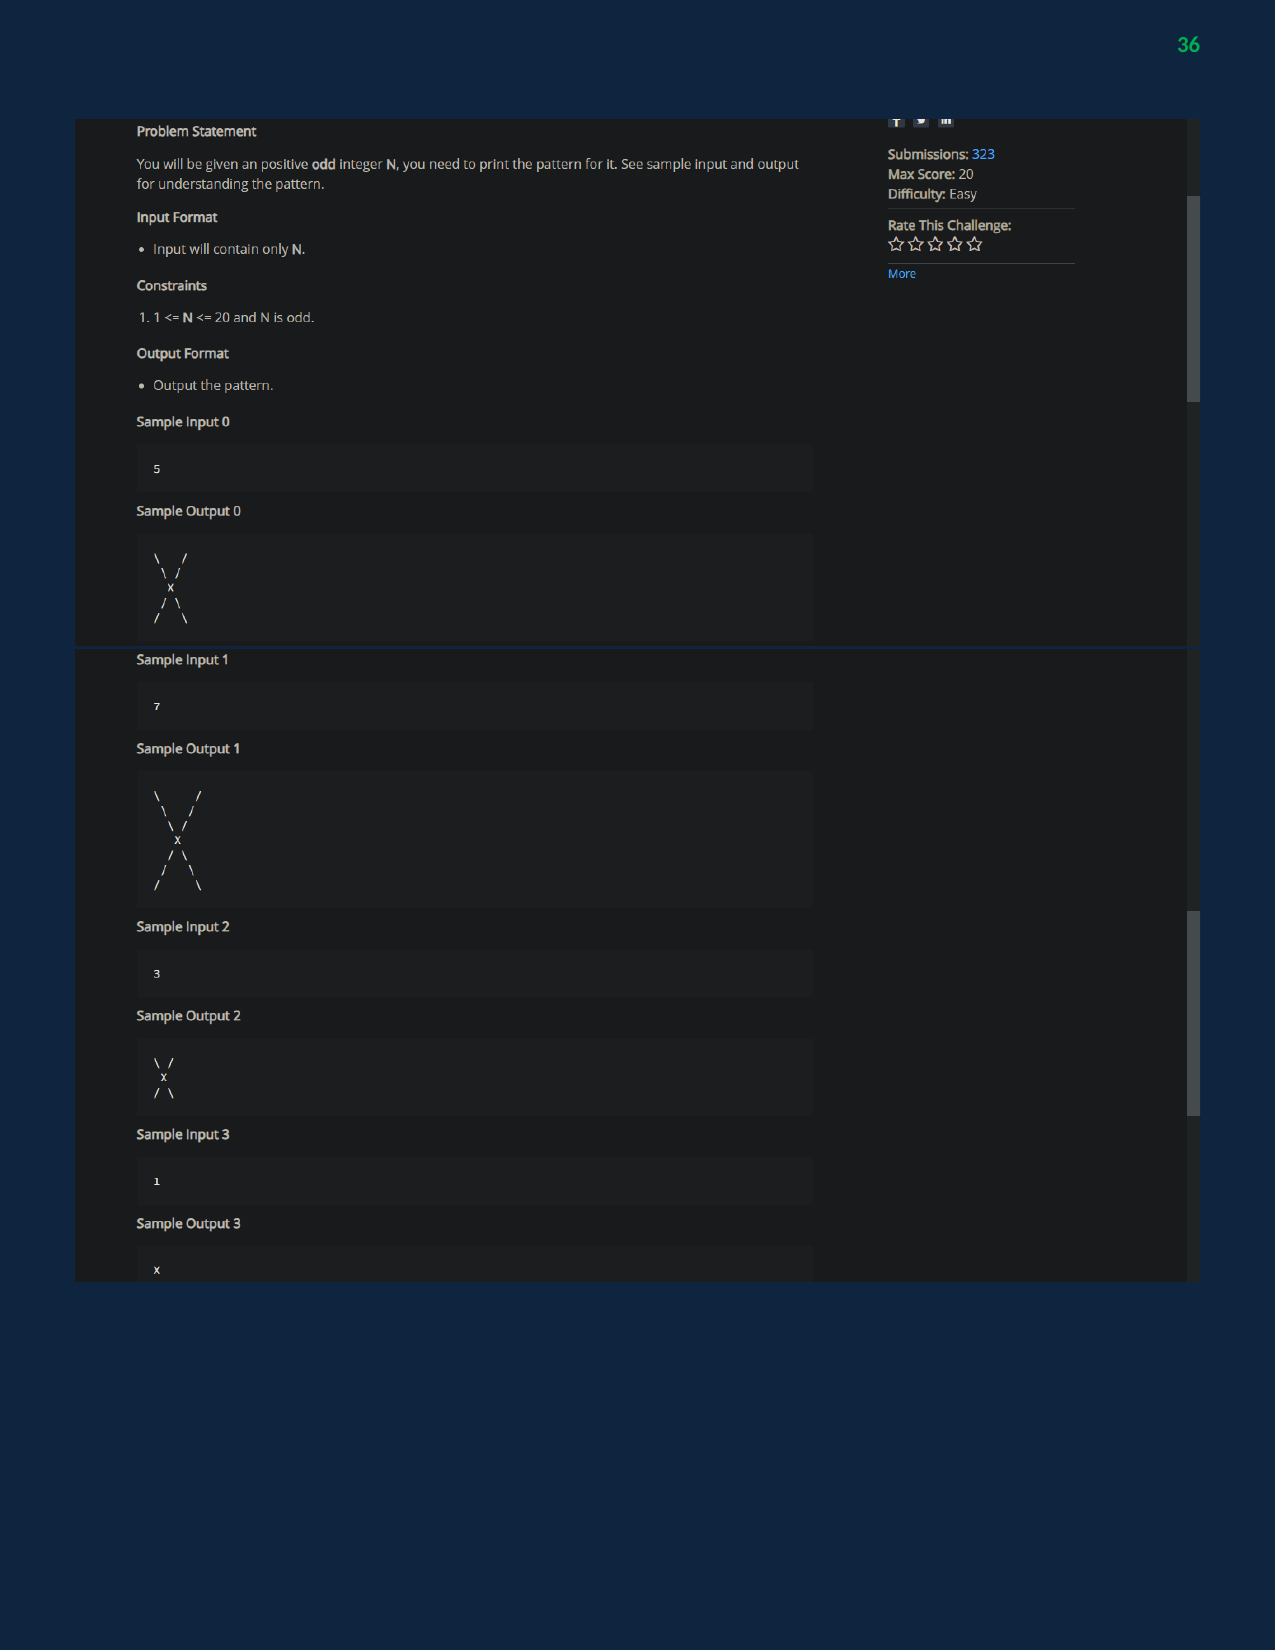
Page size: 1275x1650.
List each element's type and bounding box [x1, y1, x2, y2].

picture [75, 119, 1201, 646]
picture [75, 649, 1200, 1282]
